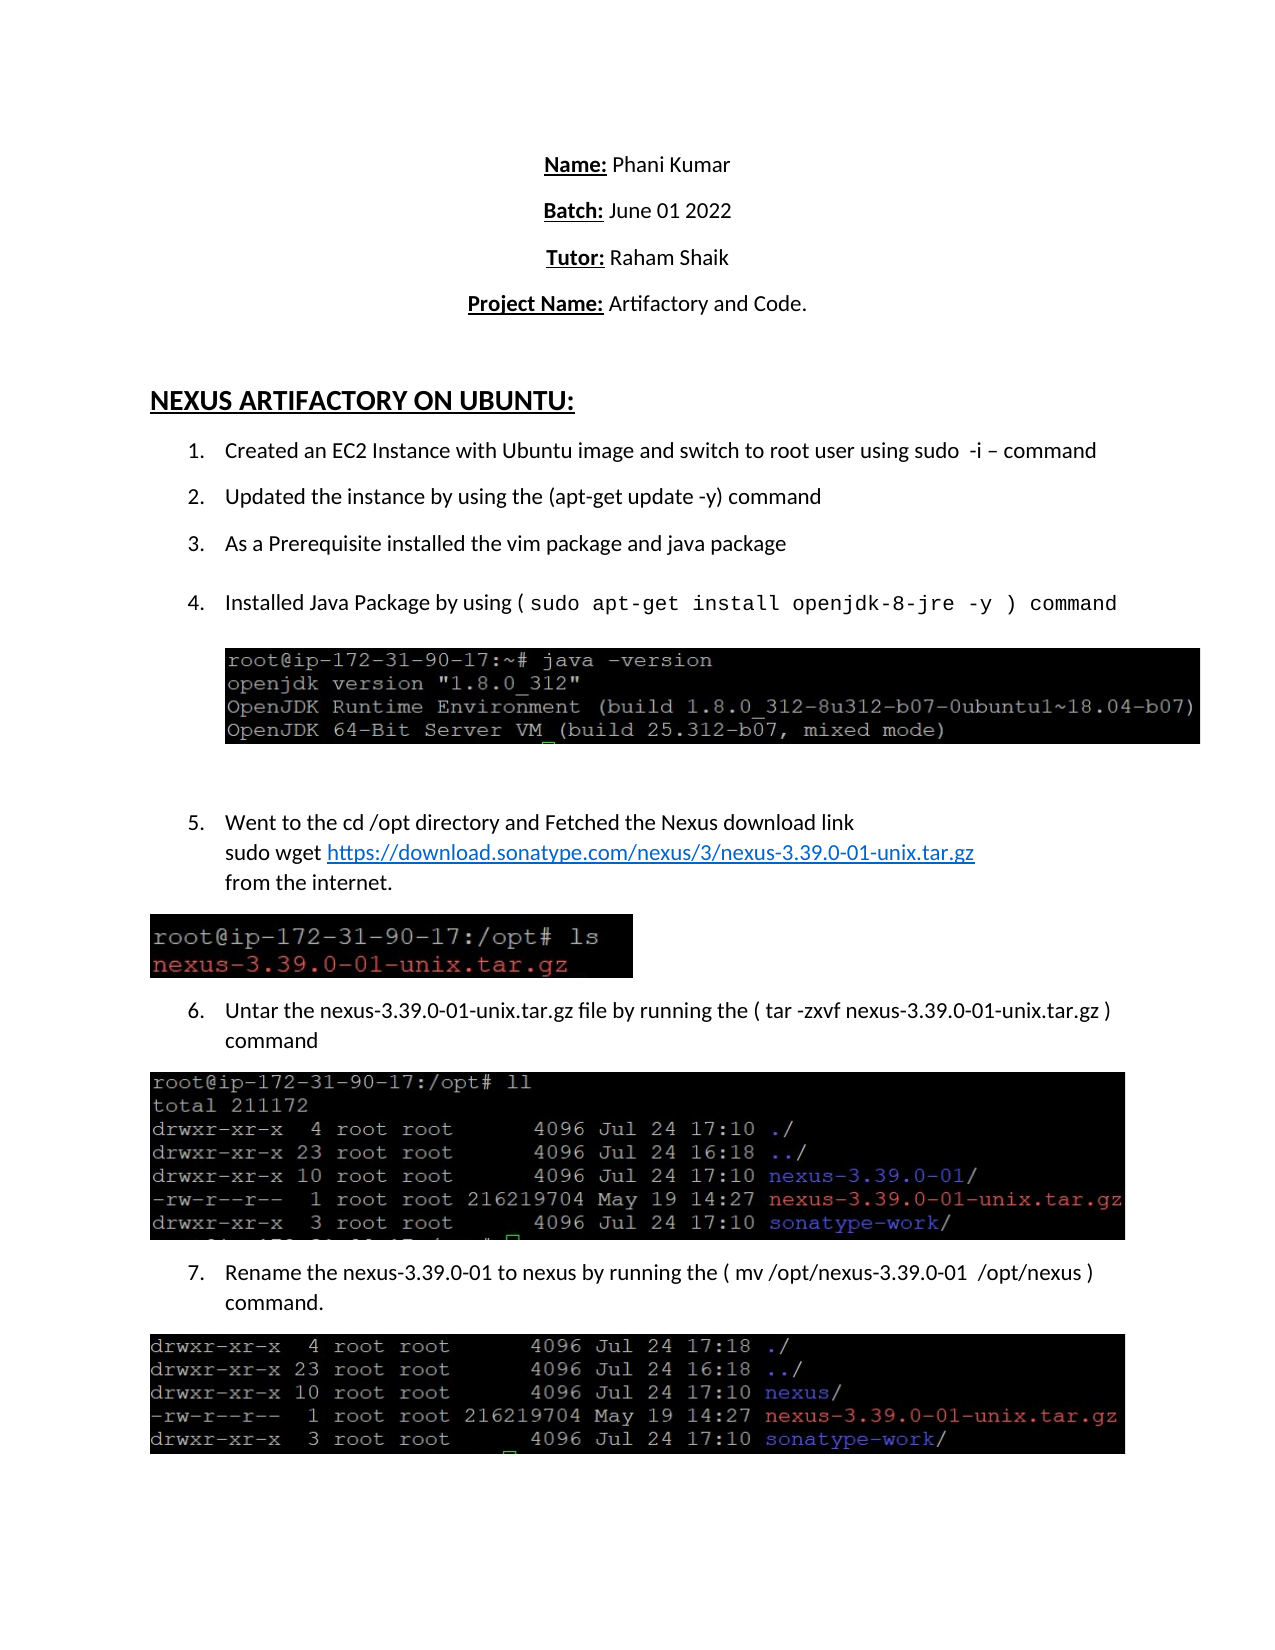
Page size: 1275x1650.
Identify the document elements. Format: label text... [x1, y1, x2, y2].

list Untar the nexus-3.39.0-01-unix.tar.gz file by running the ( tar -zxvf nexus-3.39.0-01-unix.tar.gz ) command [187, 996, 1125, 1054]
list As a Prerequisite installed the vim package and java package [187, 529, 1125, 557]
text NEXUS ARTIFACTORY ON UBUNTU: [150, 382, 1125, 417]
list Went to the cd /opt directory and Fetched the Nexus download link [187, 808, 1125, 836]
list Updated the instance by using the (apt-get update -y) command [187, 482, 1125, 511]
text Name: Phani Kumar [150, 150, 1125, 178]
text Tutor: Raham Shaik [150, 243, 1125, 271]
list sudo wget https://download.sonatype.com/nexus/3/nexus-3.39.0-01-unix.tar.gz [225, 838, 1125, 866]
list from the internet. [225, 868, 1125, 896]
text Batch: June 01 2022 [150, 196, 1125, 224]
list Installed Java Package by using ( sudo apt-get install openjdk-8-jre -y ) command [187, 588, 1125, 617]
text Project Name: Artifactory and Code. [150, 289, 1125, 317]
list Created an EC2 Instance with Ubuntu image and switch to root user using sudo -i – command [187, 436, 1125, 464]
list Rename the nexus-3.39.0-01 to nexus by running the ( mv /opt/nexus-3.39.0-01 /opt/nexus ) command. [187, 1258, 1125, 1316]
